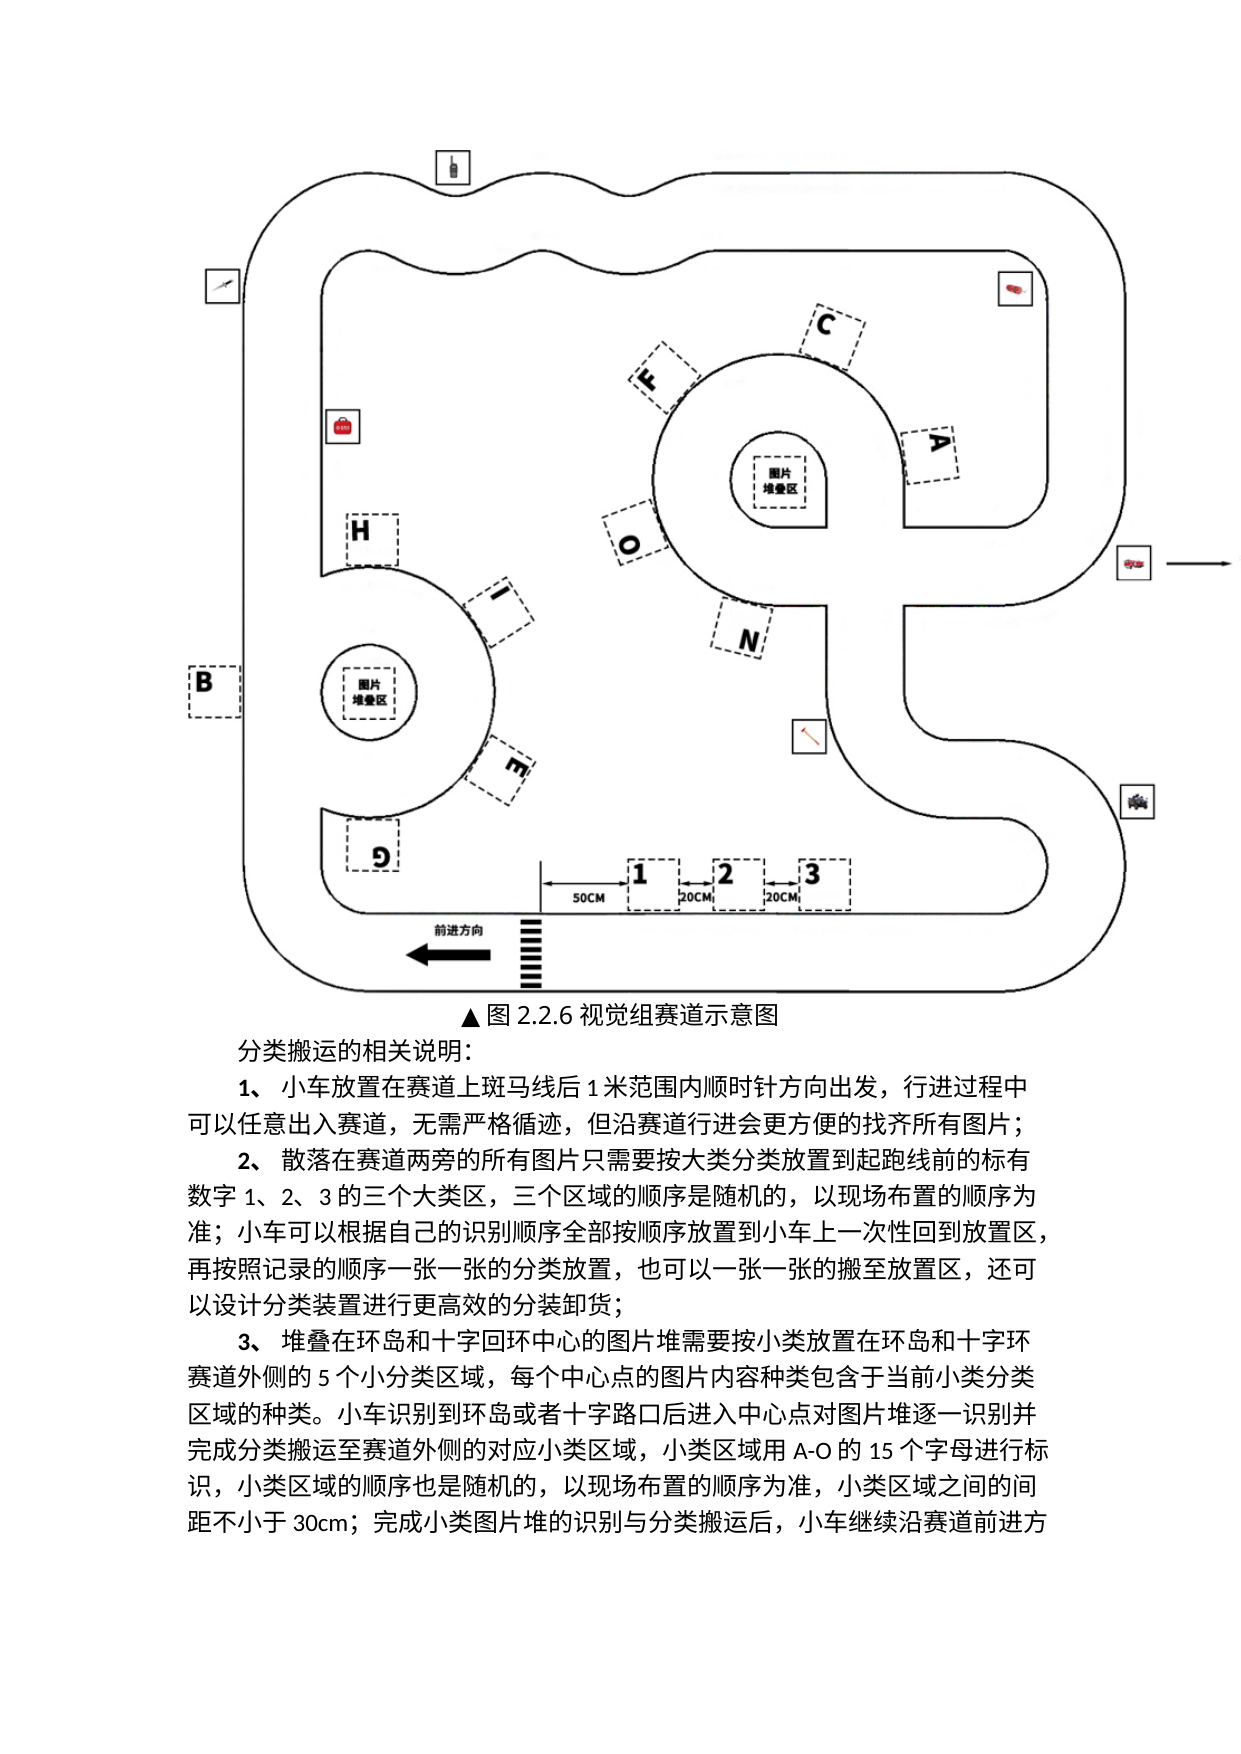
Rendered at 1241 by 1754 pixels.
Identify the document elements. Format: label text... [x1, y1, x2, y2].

text 2、 散落在赛道两旁的所有图片只需要按大类分类放置到起跑线前的标有数字 1、2、3 的三个大类区，三个区域的顺序是随机的，以现场布置的顺序为准；小车可以根据自己的识别顺序全部按顺序放置到小车上一次性回到放置区，再按照记录的顺序一张一张的分类放置，也可以一张一张的搬至放置区，还可以设计分类装置进行更高效的分装卸货； [187, 1140, 1053, 1322]
text ▲ 图2.2.6 视觉组赛道示意图 [187, 996, 1053, 1032]
picture [187, 150, 1241, 996]
text 分类搬运的相关说明： [187, 1032, 1053, 1068]
text 1、 小车放置在赛道上斑马线后1米范围内顺时针方向出发，行进过程中可以任意出入赛道，无需严格循迹，但沿赛道行进会更方便的找齐所有图片； [187, 1068, 1053, 1140]
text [187, 1322, 1053, 1539]
